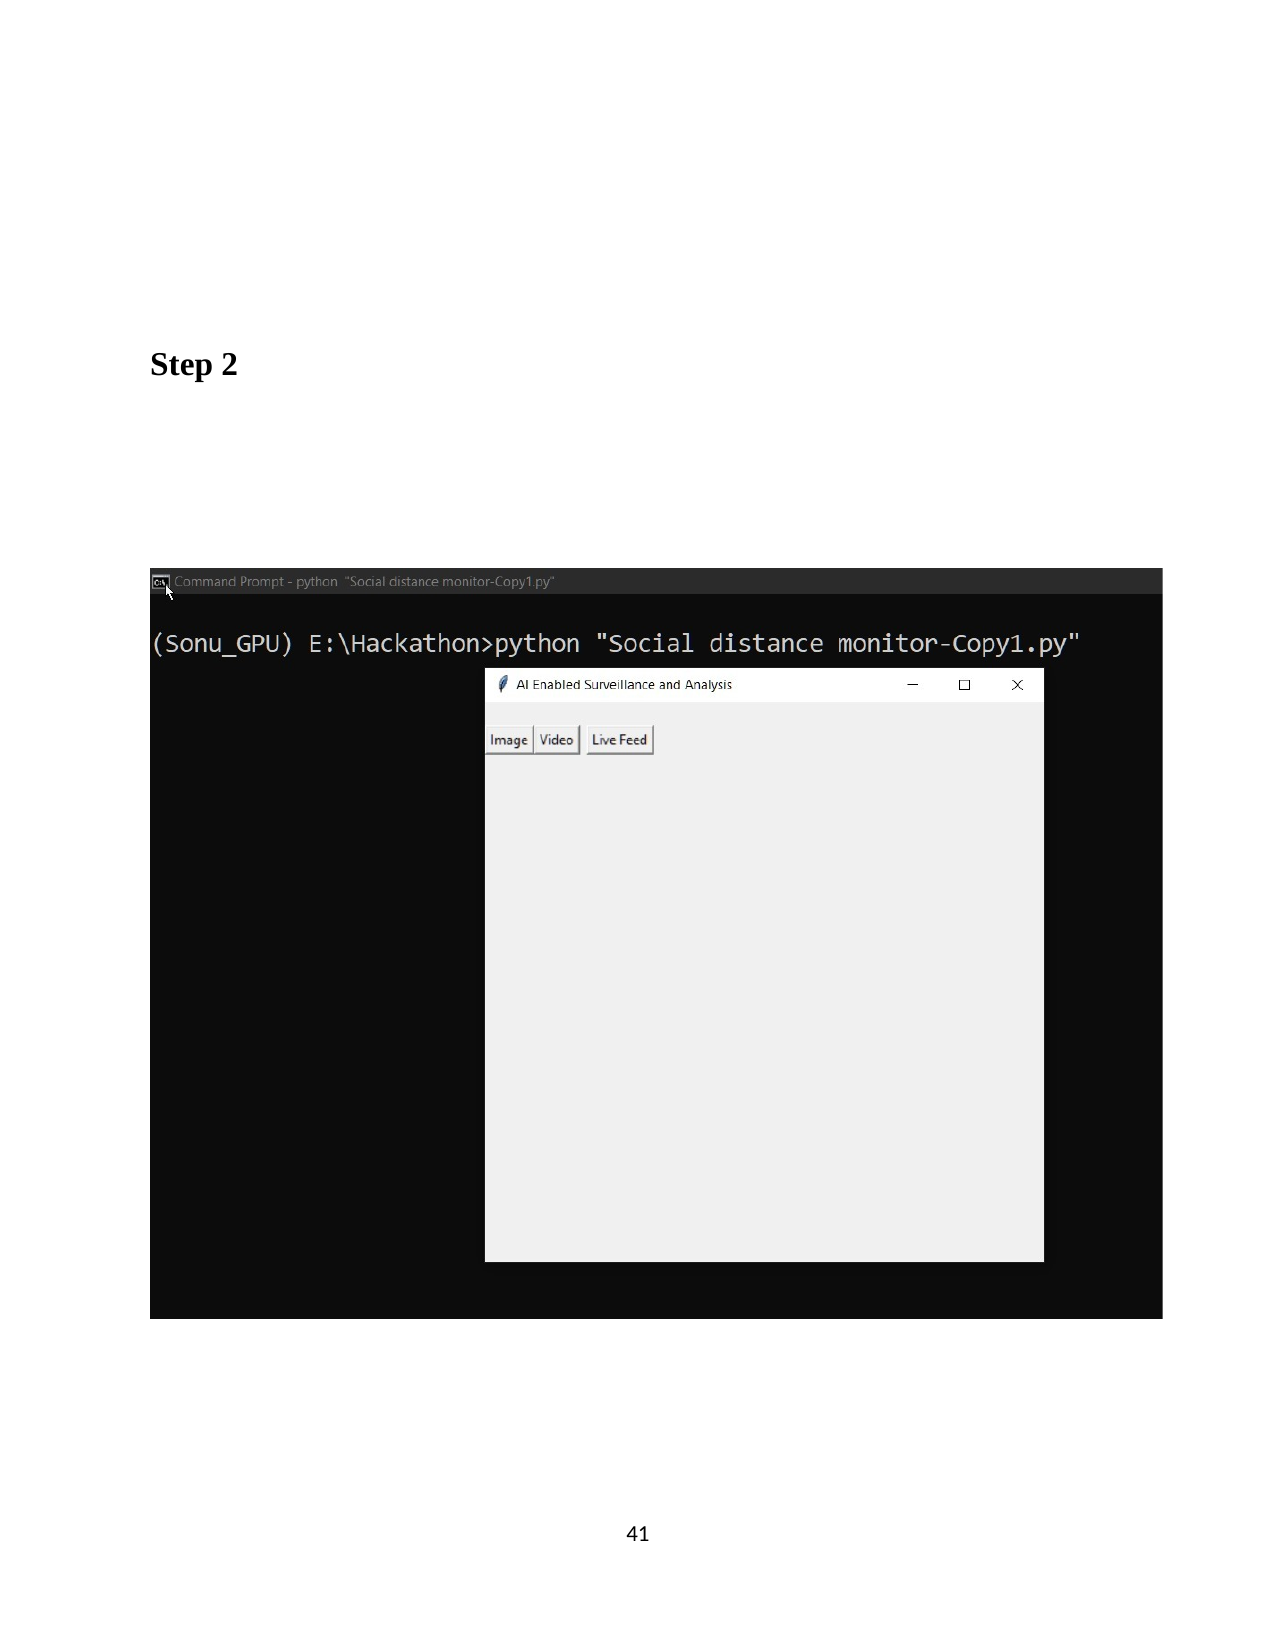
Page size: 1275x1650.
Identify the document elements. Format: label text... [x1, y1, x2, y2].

picture [150, 568, 1163, 1319]
text Step 2 [150, 345, 1125, 383]
